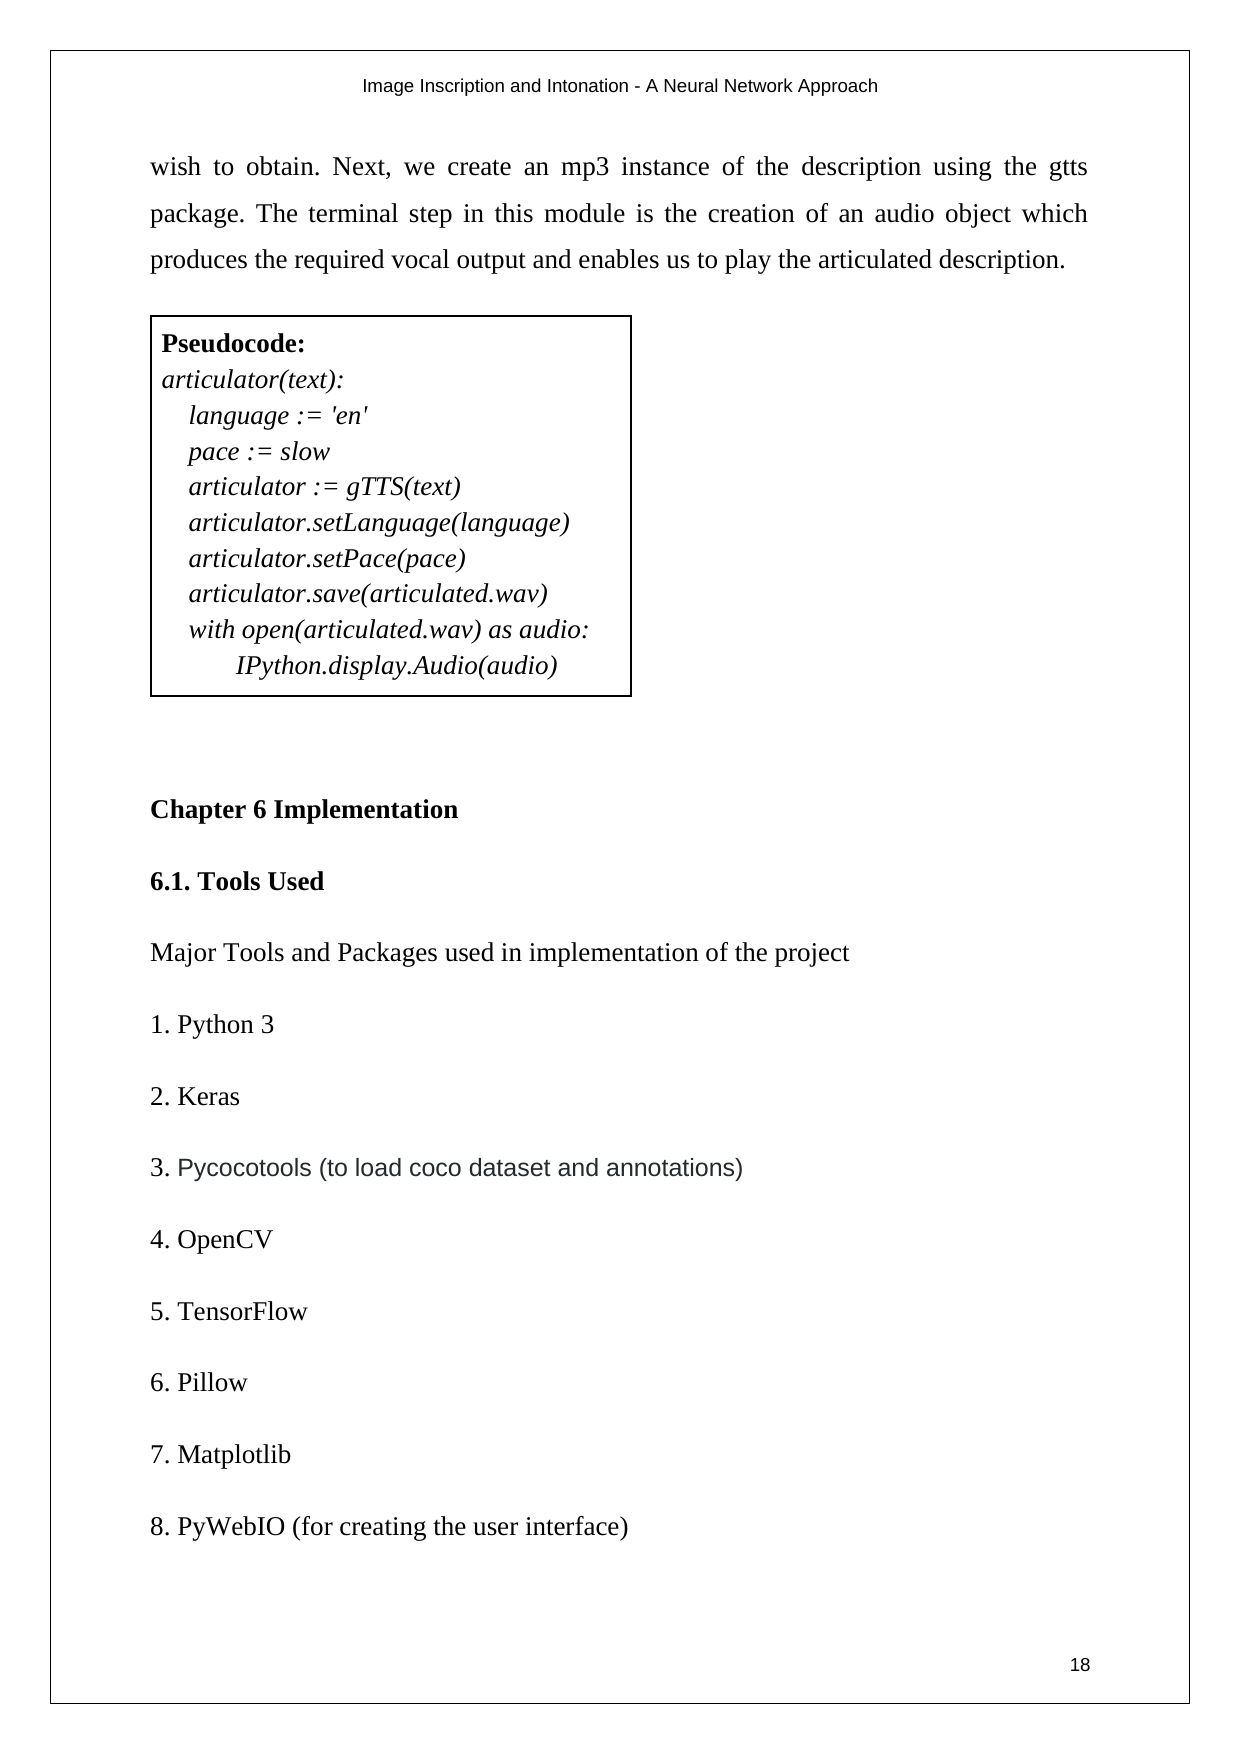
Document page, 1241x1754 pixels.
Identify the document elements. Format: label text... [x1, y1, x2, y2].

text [150, 150, 1090, 274]
table_header Pseudocode: articulator(text): language := 'en' pace := slow articulator := gTTS(text) articulator.setLanguage(language) articulator.setPace(pace) articulator.save(articulated.wav) with open(articulated.wav) as audio: IPython.display.Audio(audio) [152, 317, 630, 694]
text Major Tools and Packages used in implementation of the project [150, 937, 1090, 968]
text 8. PyWebIO (for creating the user interface) [150, 1510, 1090, 1541]
text Chapter 6 Implementation [150, 793, 1090, 824]
text 1. Python 3 [150, 1008, 1090, 1039]
text 5. TensorFlow [150, 1295, 1090, 1326]
text 7. Matplotlib [150, 1438, 1090, 1469]
text 3. Pycocotools (to load coco dataset and annotations) [150, 1152, 1090, 1183]
text 2. Keras [150, 1080, 1090, 1111]
text 4. OpenCV [150, 1223, 1090, 1254]
text 6. Pillow [150, 1367, 1090, 1398]
text 6.1. Tools Used [150, 865, 1090, 896]
